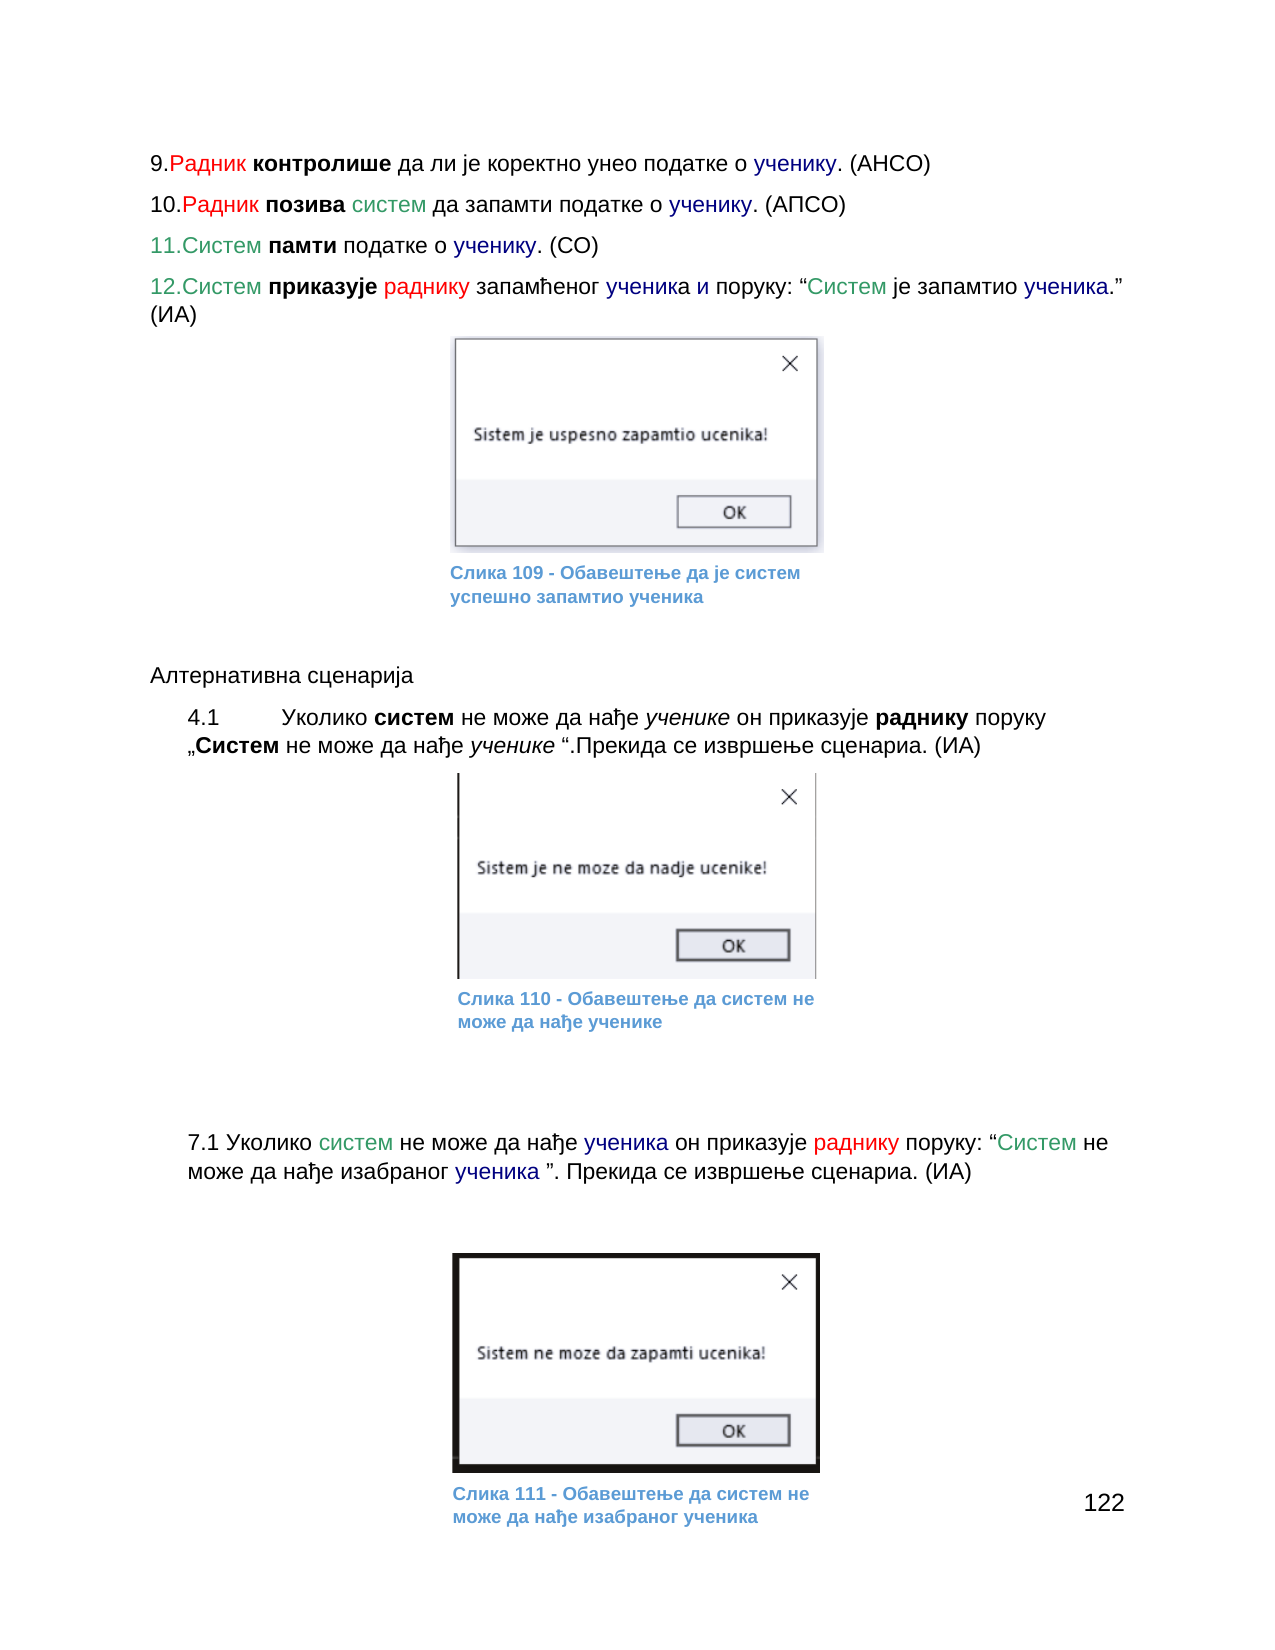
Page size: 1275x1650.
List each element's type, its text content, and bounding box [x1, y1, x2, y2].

picture [457, 773, 817, 979]
text 10.Радник позива систем да запамти податке о ученику. (АПСО) [150, 191, 1125, 217]
text 4.1 Уколико систем не може да нађе ученике он приказује раднику поруку „Систем не може да нађе ученике “.Прекида се извршење сценариа. (ИA) [187, 703, 1125, 758]
text Алтернативна сценарија [150, 662, 1125, 689]
text 7.1 Уколико систем не може да нађе ученика он приказује раднику поруку: “Систем не може да нађе изабраног ученика ”. Прекида се извршење сценариа. (ИА) [187, 1129, 1125, 1184]
picture [450, 336, 824, 553]
text 9.Радник контролише да ли је коректно унео податке о ученику. (АНСО) [150, 150, 1125, 176]
text 11.Систем памти податке о ученику. (СО) [150, 232, 1125, 258]
text 12.Систем приказује раднику запамћеног ученика и поруку: “Систем је запамтио ученика.” (ИА) [150, 273, 1125, 328]
picture [452, 1253, 820, 1473]
